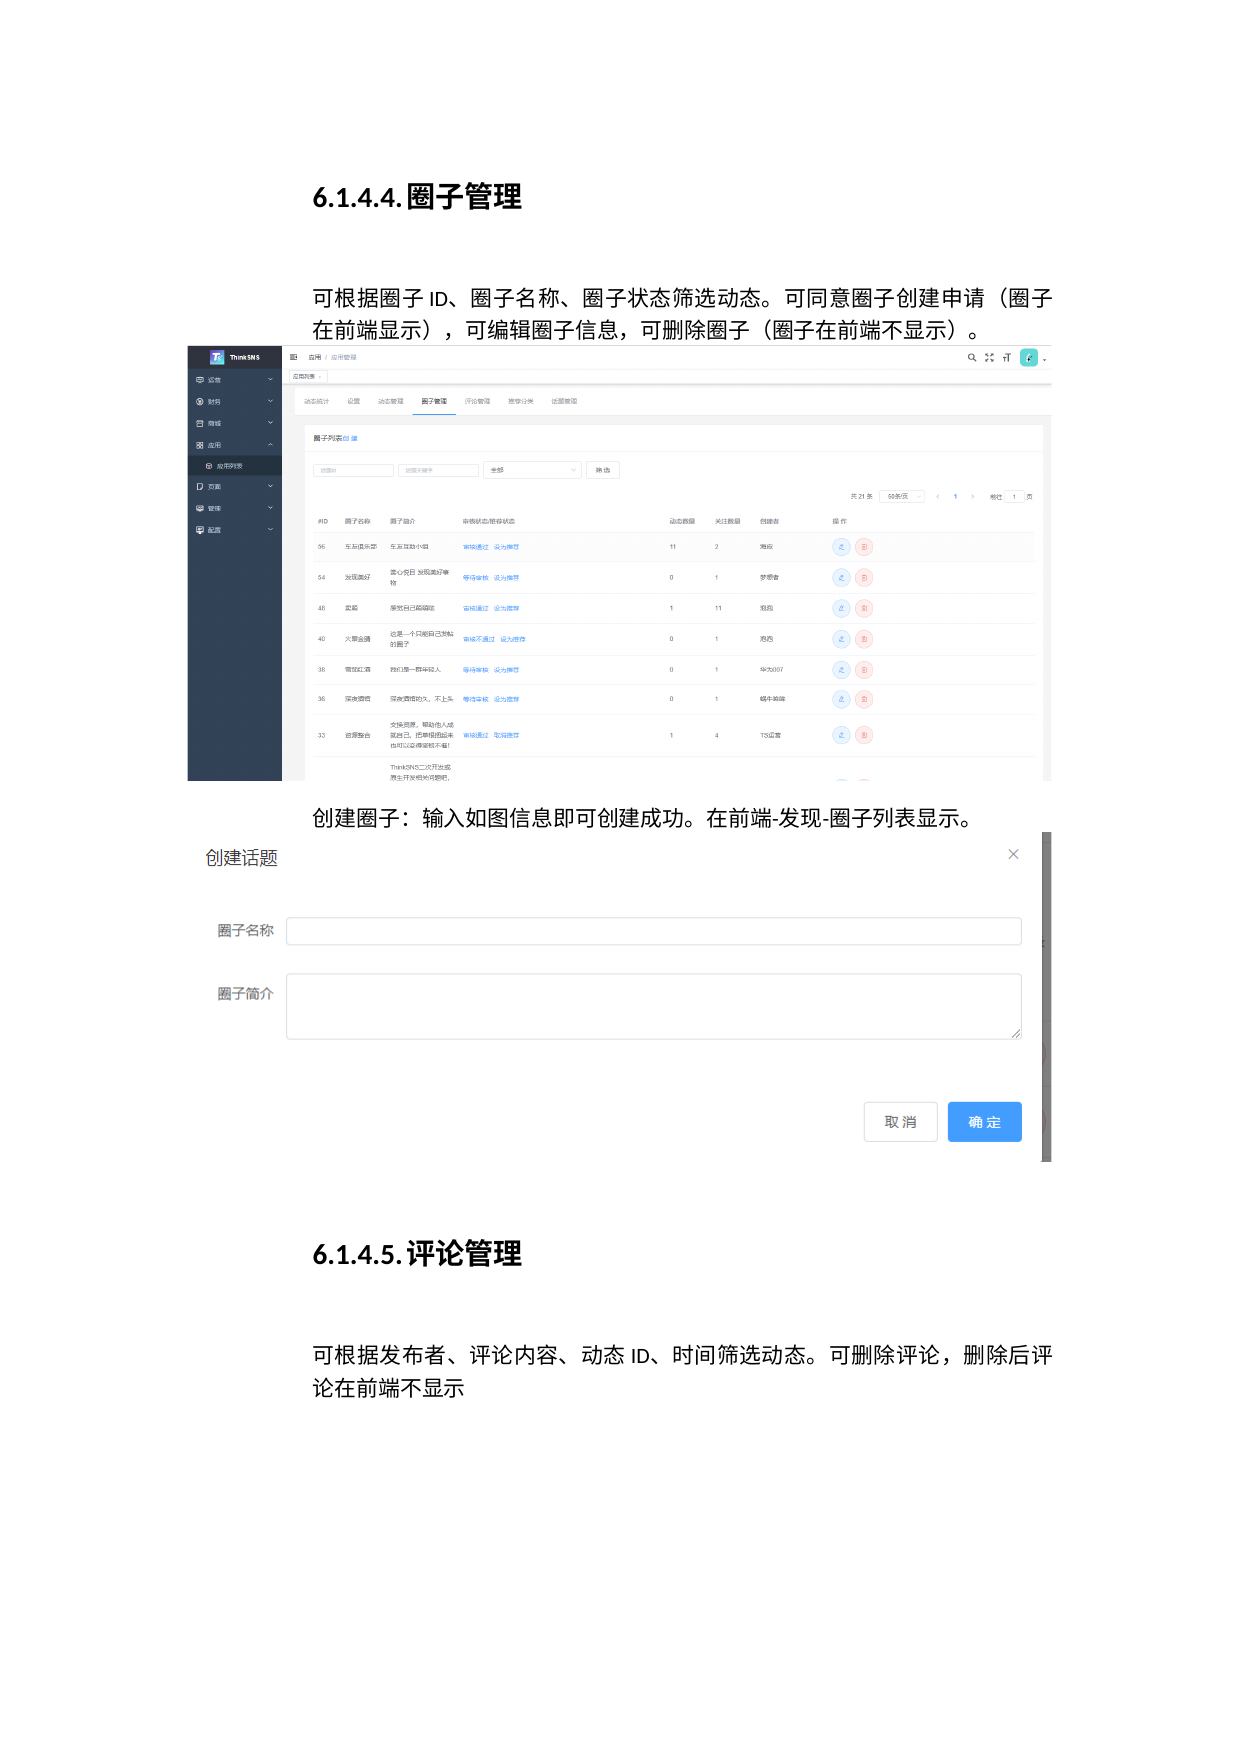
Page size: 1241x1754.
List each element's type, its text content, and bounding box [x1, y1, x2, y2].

subtitle 评论管理 [312, 1219, 1053, 1284]
picture [187, 832, 1052, 1162]
list 创建圈子：输入如图信息即可创建成功。在前端-发现-圈子列表显示。 [312, 800, 1053, 833]
list 可根据圈子ID、圈子名称、圈子状态筛选动态。可同意圈子创建申请（圈子在前端显示），可编辑圈子信息，可删除圈子（圈子在前端不显示）。 [312, 280, 1053, 345]
subtitle 圈子管理 [312, 162, 1053, 227]
list 可根据发布者、评论内容、动态ID、时间筛选动态。可删除评论，删除后评论在前端不显示 [312, 1338, 1053, 1403]
picture [187, 345, 1052, 781]
